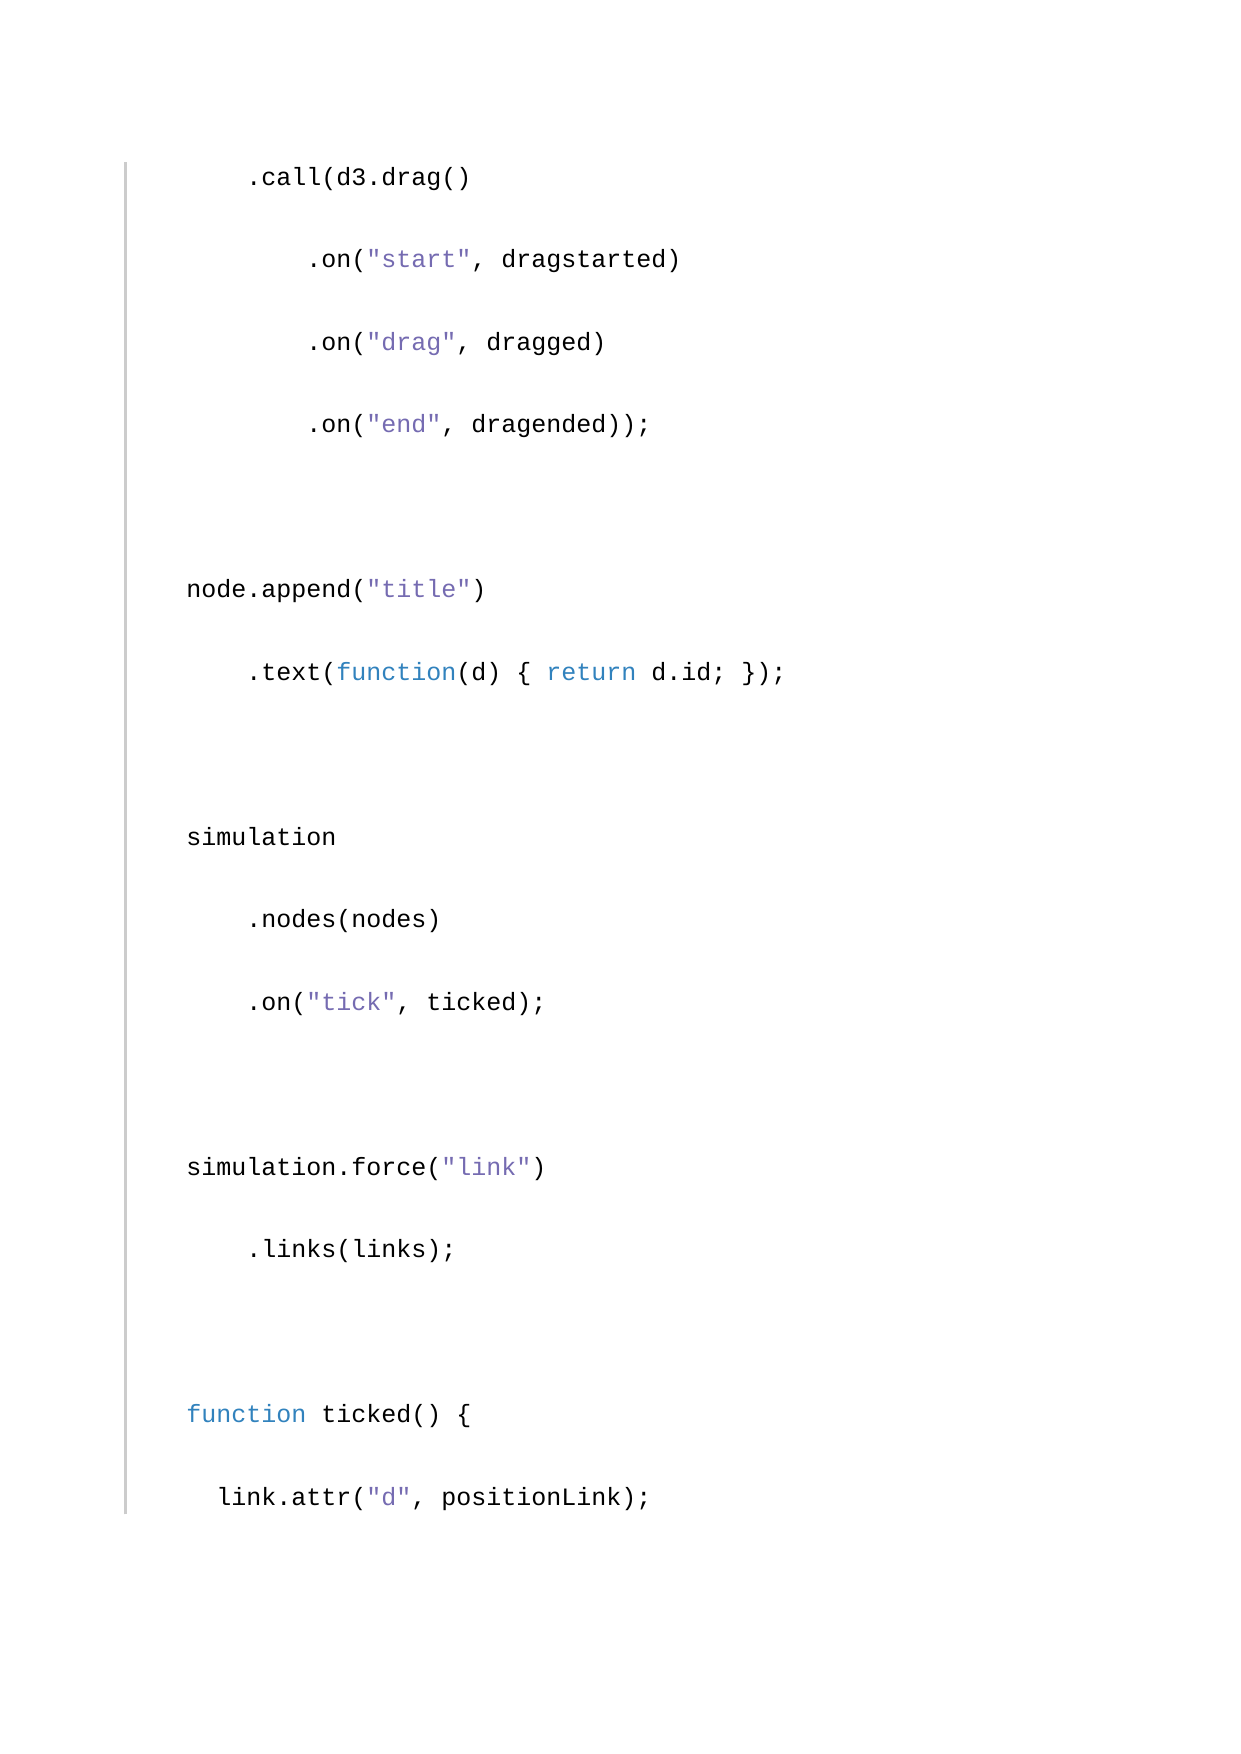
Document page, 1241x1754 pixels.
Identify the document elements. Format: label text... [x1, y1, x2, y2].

text simulation.force("link") [127, 1152, 1053, 1184]
text link.attr("d", positionLink); [127, 1482, 1053, 1514]
text function ticked() { [127, 1399, 1053, 1432]
text simulation [127, 822, 1053, 854]
text .on("drag", dragged) [127, 327, 1053, 359]
text node.append("title") [127, 574, 1053, 607]
text .on("start", dragstarted) [127, 244, 1053, 277]
text .on("tick", ticked); [127, 987, 1053, 1019]
text .nodes(nodes) [127, 904, 1053, 937]
text .links(links); [127, 1234, 1053, 1267]
text .text(function(d) { return d.id; }); [127, 657, 1053, 689]
text .call(d3.drag() [127, 162, 1053, 194]
text .on("end", dragended)); [127, 409, 1053, 442]
